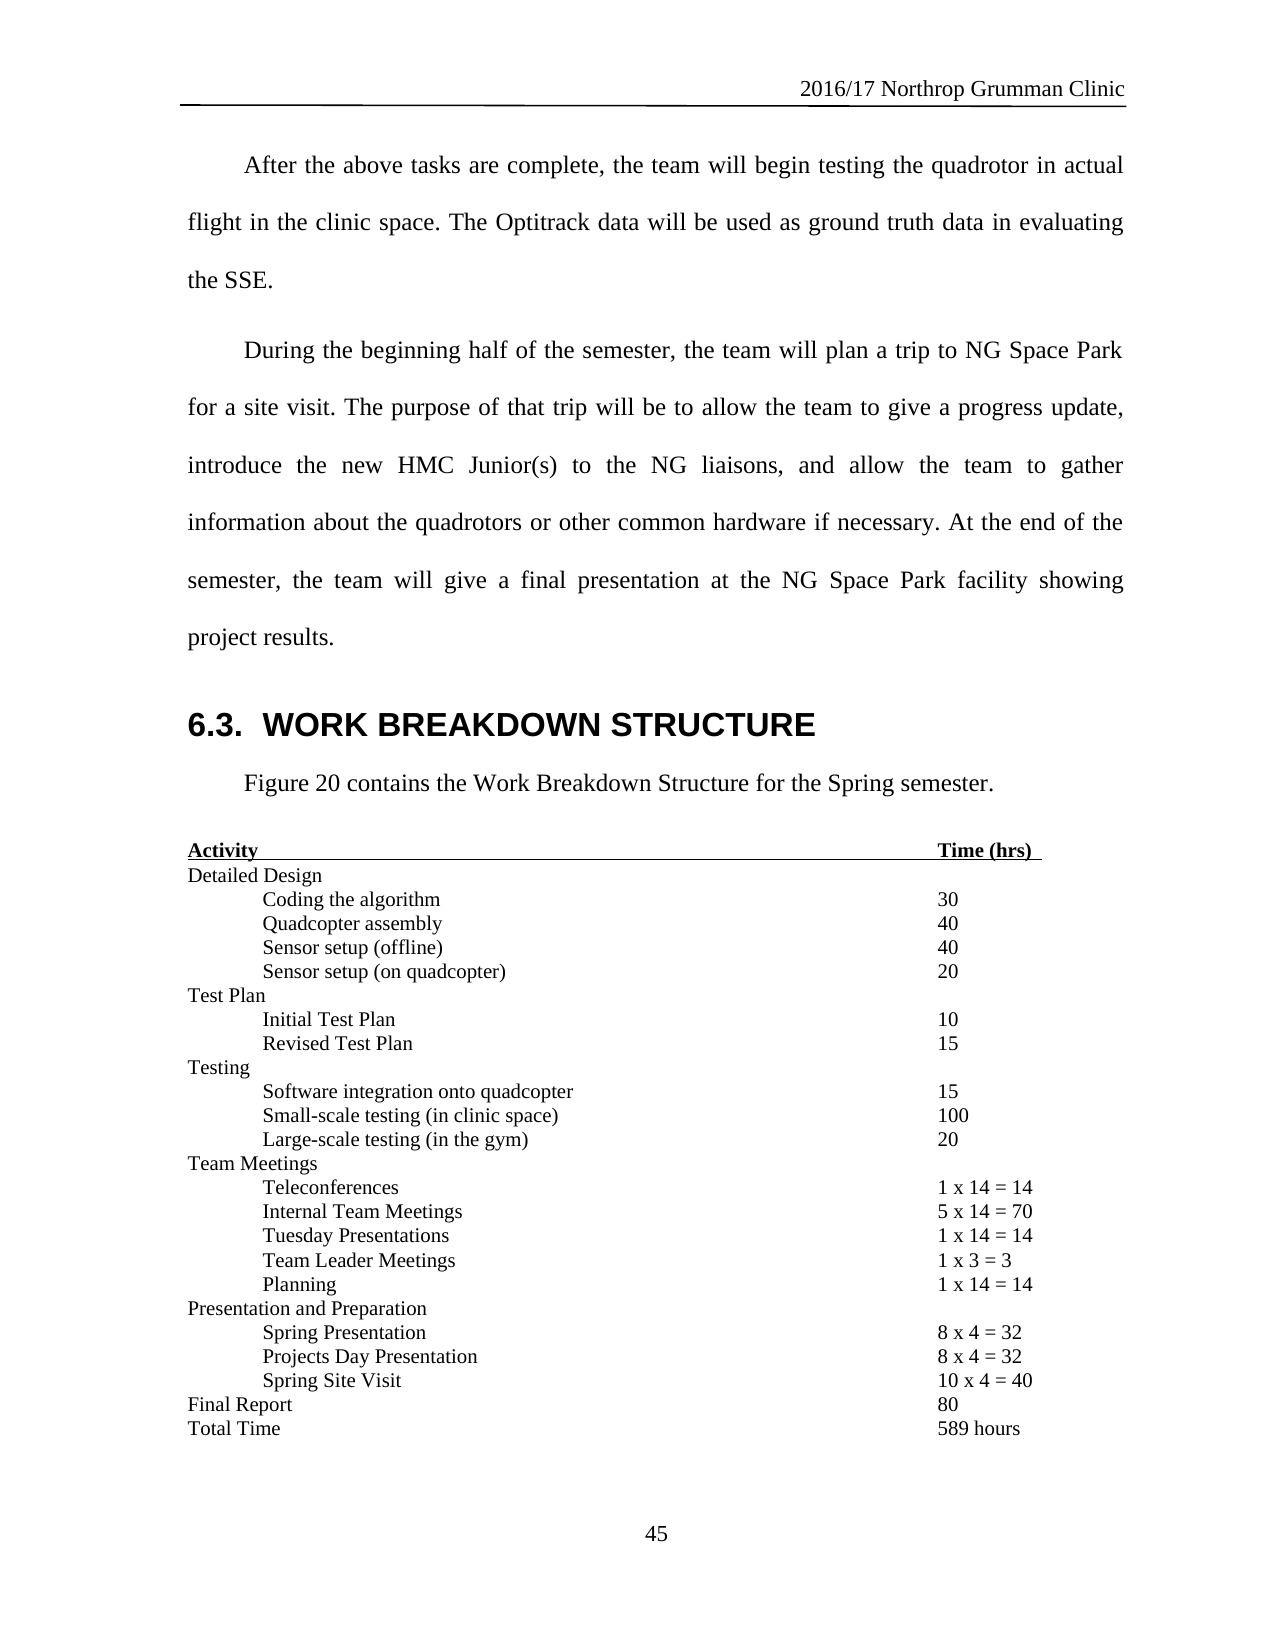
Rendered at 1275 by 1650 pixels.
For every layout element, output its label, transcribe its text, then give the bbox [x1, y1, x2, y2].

text Testing [187, 1055, 1125, 1079]
text Software integration onto quadcopter 15 [187, 1079, 1125, 1103]
text Teleconferences 1 x 14 = 14 [187, 1175, 1125, 1199]
text Tuesday Presentations 1 x 14 = 14 [187, 1223, 1125, 1247]
text After the above tasks are complete, the team will begin testing the quadrotor in actual flight in the clinic space. The Optitrack data will be used as ground truth data in evaluating the SSE. [187, 150, 1125, 294]
text Planning 1 x 14 = 14 [187, 1272, 1125, 1296]
text Detailed Design [187, 862, 1125, 887]
text Small-scale testing (in clinic space) 100 [187, 1103, 1125, 1127]
text Activity Time (hrs) [187, 838, 1125, 862]
text Projects Day Presentation 8 x 4 = 32 [187, 1344, 1125, 1368]
text Spring Site Visit 10 x 4 = 40 [187, 1368, 1125, 1392]
text Total Time 589 hours [187, 1416, 1125, 1440]
subtitle Work breakdown structure [187, 705, 1125, 743]
text Sensor setup (offline) 40 [187, 935, 1125, 959]
text Spring Presentation 8 x 4 = 32 [187, 1320, 1125, 1344]
text Initial Test Plan 10 [187, 1007, 1125, 1031]
text Coding the algorithm 30 [187, 887, 1125, 911]
text Presentation and Preparation [187, 1296, 1125, 1320]
text Team Leader Meetings 1 x 3 = 3 [187, 1247, 1125, 1272]
text Final Report 80 [187, 1392, 1125, 1416]
text Test Plan [187, 983, 1125, 1007]
text Internal Team Meetings 5 x 14 = 70 [187, 1199, 1125, 1223]
text Sensor setup (on quadcopter) 20 [187, 959, 1125, 983]
text Team Meetings [187, 1151, 1125, 1175]
text Quadcopter assembly 40 [187, 911, 1125, 935]
text Large-scale testing (in the gym) 20 [187, 1127, 1125, 1151]
text During the beginning half of the semester, the team will plan a trip to NG Space Park for a site visit. The purpose of that trip will be to allow the team to give a progress update, introduce the new HMC Junior(s) to the NG liaisons, and allow the team to gather information about the quadrotors or other common hardware if necessary. At the end of the semester, the team will give a final presentation at the NG Space Park facility showing project results. [187, 335, 1125, 651]
text Revised Test Plan 15 [187, 1031, 1125, 1055]
